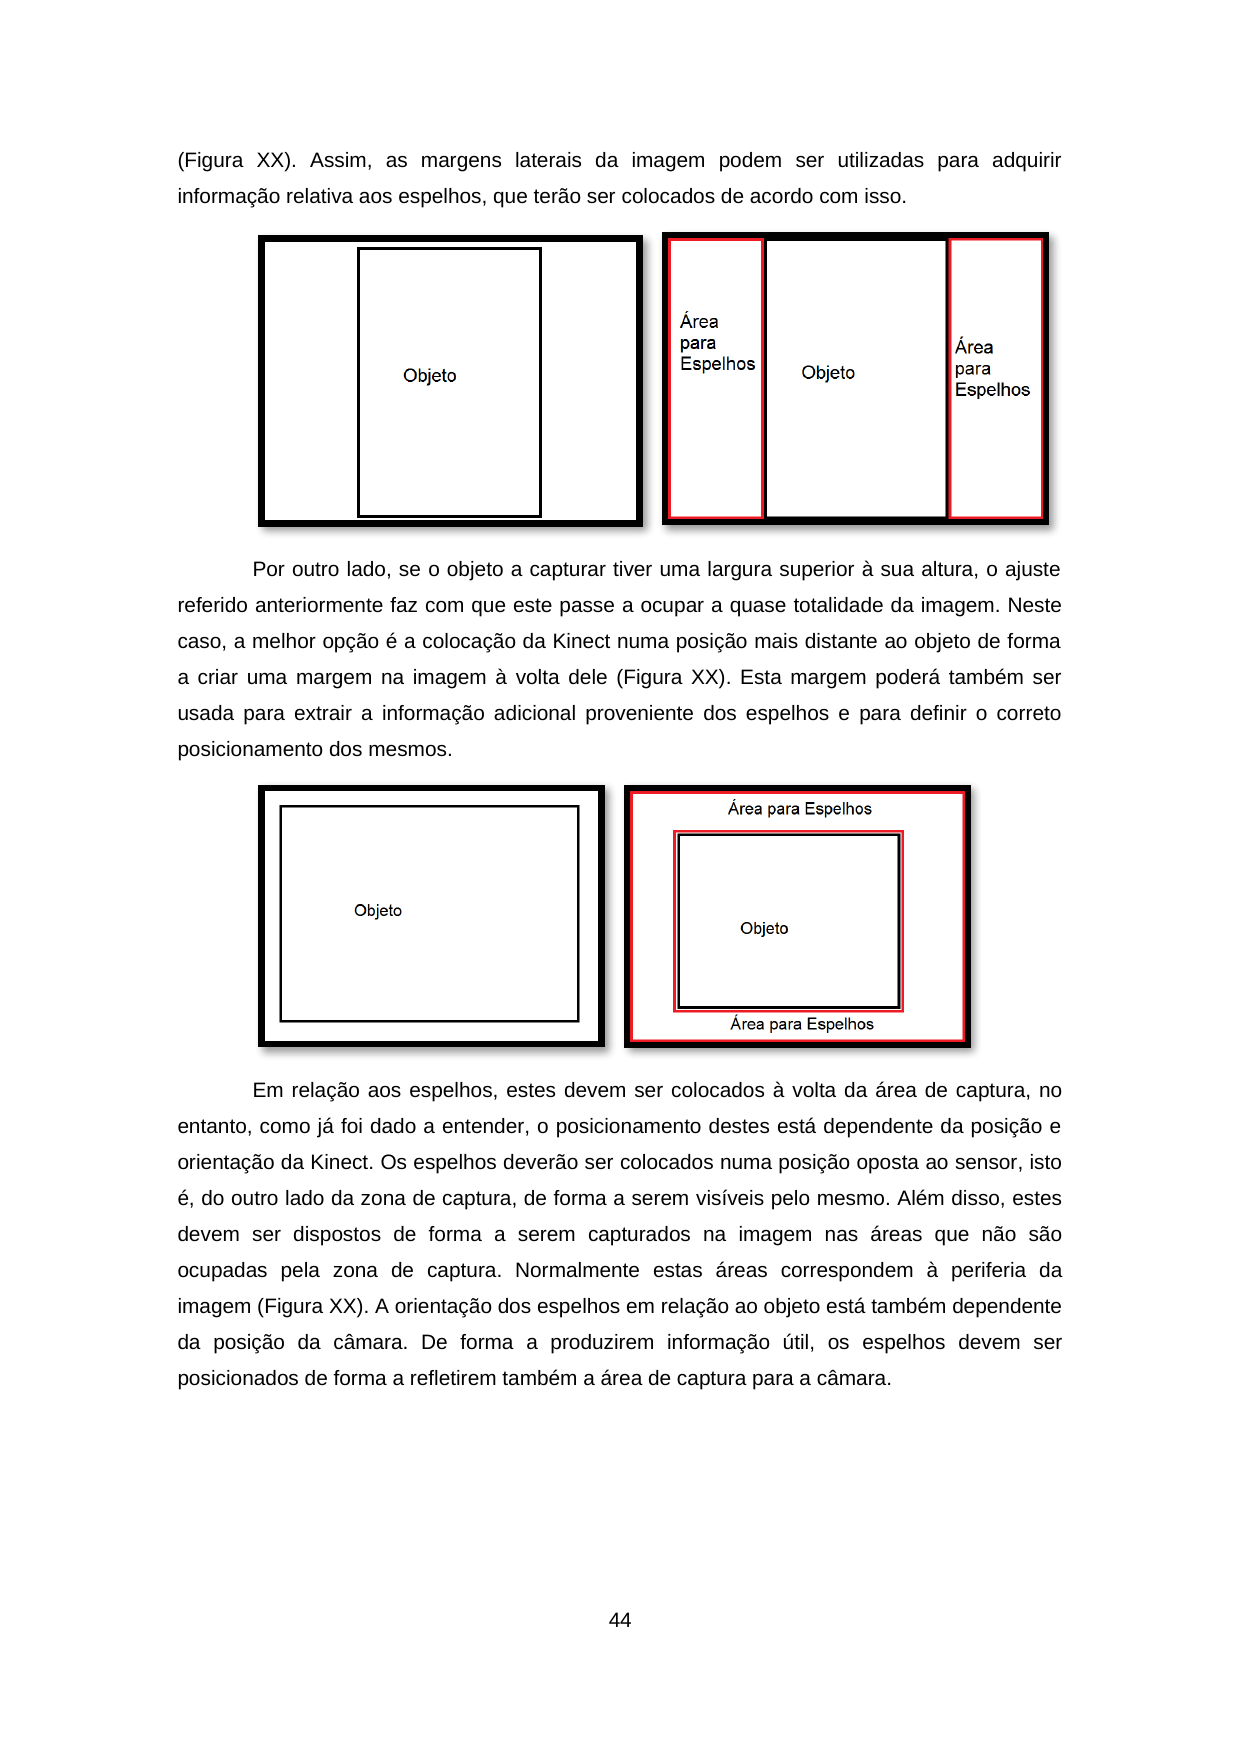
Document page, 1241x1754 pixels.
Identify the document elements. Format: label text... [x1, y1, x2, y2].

picture [668, 238, 1043, 519]
picture [265, 242, 636, 520]
picture [630, 791, 965, 1042]
text Em relação aos espelhos, estes devem ser colocados à volta da área de captura, no entanto, como já foi dado a entender, o posicionamento destes está dependente da posição e orientação da Kinect. Os espelhos deverão ser colocados numa posição oposta ao sensor, isto é, do outro lado da zona de captura, de forma a serem visíveis pelo mesmo. Além disso, estes devem ser dispostos de forma a serem capturados na imagem nas áreas que não são ocupadas pela zona de captura. Normalmente estas áreas correspondem à periferia da imagem (Figura XX). A orientação dos espelhos em relação ao objeto está também dependente da posição da câmara. De forma a produzirem informação útil, os espelhos devem ser posicionados de forma a refletirem também a área de captura para a câmara. [177, 1078, 1063, 1390]
picture [265, 791, 598, 1041]
text Por outro lado, se o objeto a capturar tiver uma largura superior à sua altura, o ajuste referido anteriormente faz com que este passe a ocupar a quase totalidade da imagem. Neste caso, a melhor opção é a colocação da Kinect numa posição mais distante ao objeto de forma a criar uma margem na imagem à volta dele (Figura XX). Esta margem poderá também ser usada para extrair a informação adicional proveniente dos espelhos e para definir o correto posicionamento dos mesmos. [177, 557, 1063, 760]
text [177, 148, 1063, 208]
